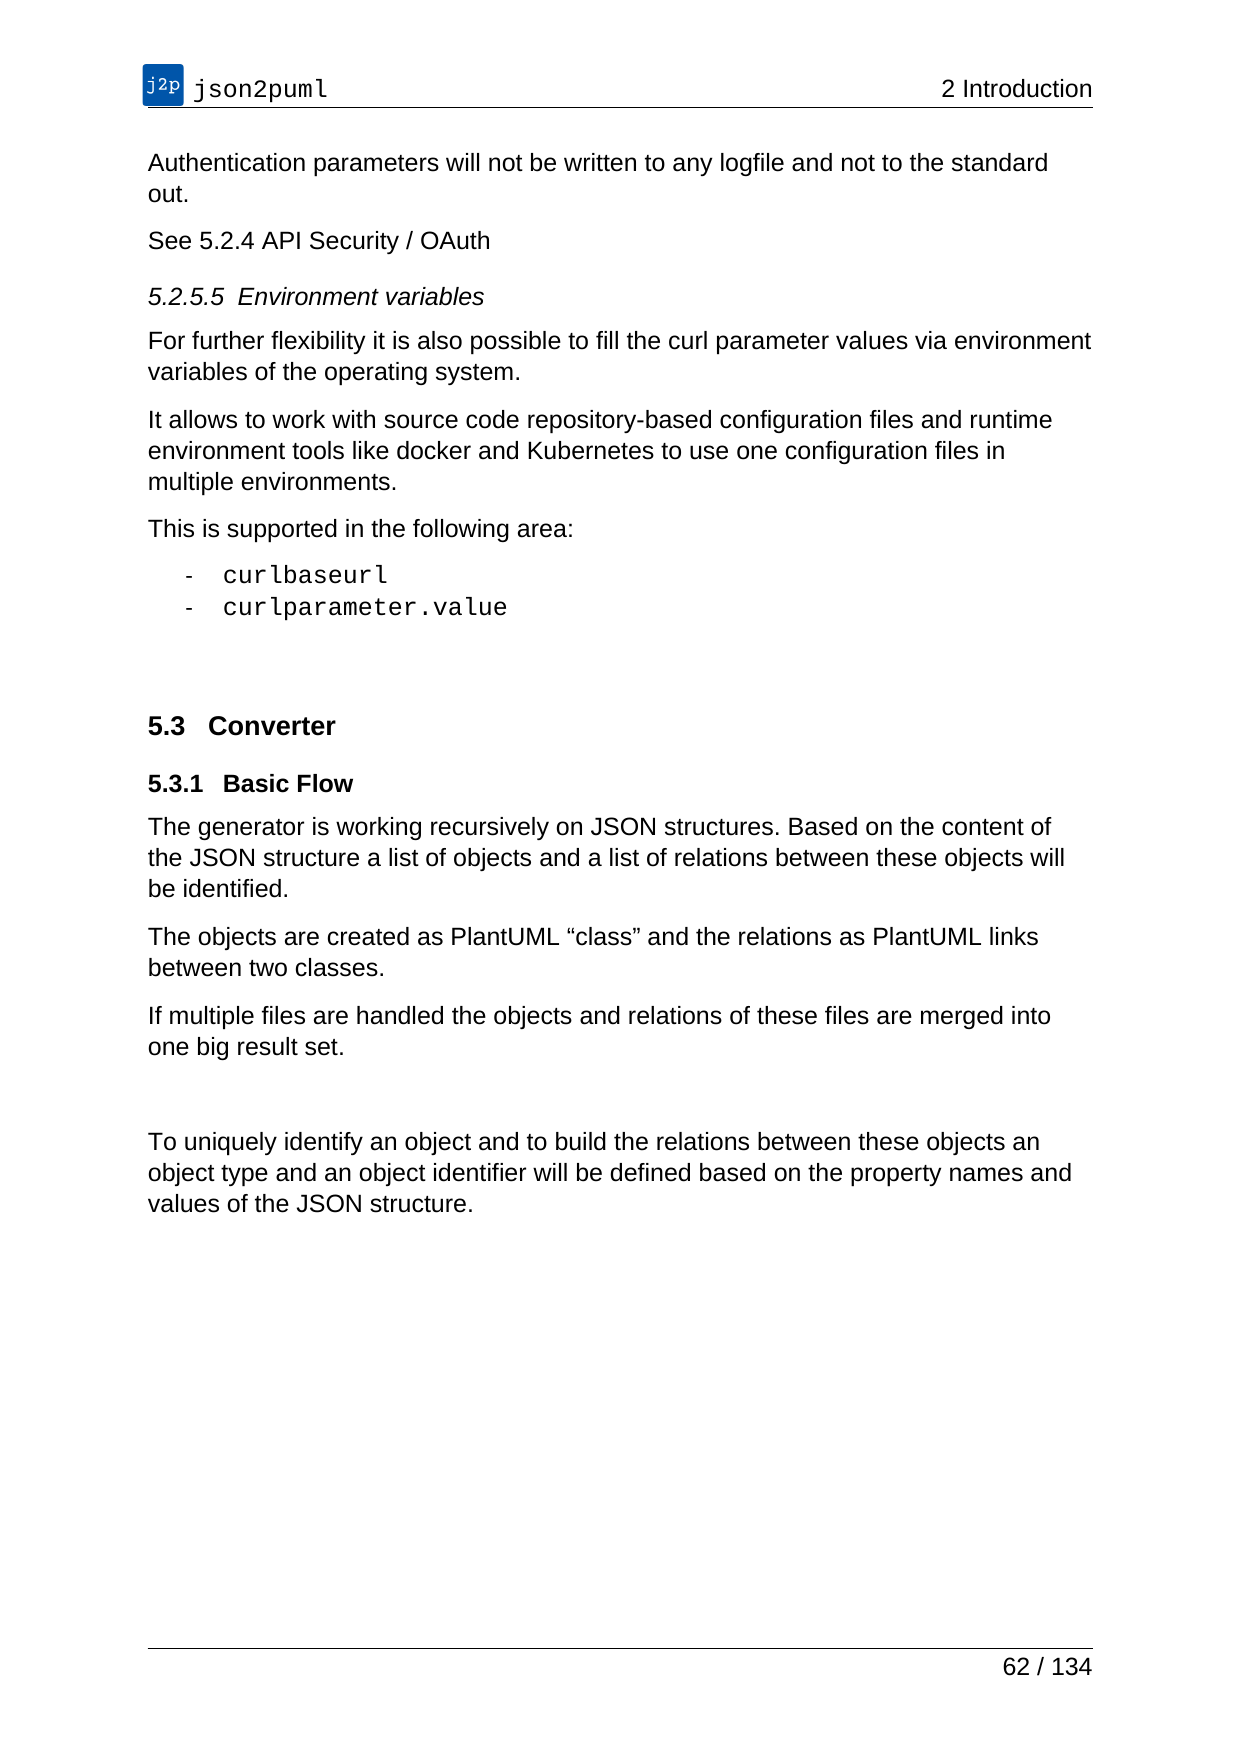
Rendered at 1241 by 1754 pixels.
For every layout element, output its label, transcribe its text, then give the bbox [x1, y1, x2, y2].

text If multiple files are handled the objects and relations of these files are merged into one big result set. [148, 1001, 1093, 1061]
text For further flexibility it is also possible to fill the curl parameter values via environment variables of the operating system. [148, 326, 1093, 386]
text It allows to work with source code repository-based configuration files and runtime environment tools like docker and Kubernetes to use one configuration files in multiple environments. [148, 405, 1093, 496]
subtitle Converter [148, 710, 1093, 741]
subtitle Basic Flow [148, 769, 1093, 797]
text To uniquely identify an object and to build the relations between these objects an object type and an object identifier will be defined based on the property names and values of the JSON structure. [148, 1127, 1093, 1218]
text See 5.2.4 API Security / OAuth [148, 226, 1093, 255]
text This is supported in the following area: [148, 514, 1093, 543]
subtitle Environment variables [148, 282, 1093, 311]
text The objects are created as PlantUML “class” and the relations as PlantUML links between two classes. [148, 922, 1093, 982]
picture [142, 64, 184, 106]
list curlbaseurl [185, 562, 1093, 591]
text The generator is working recursively on JSON structures. Based on the content of the JSON structure a list of objects and a list of relations between these objects will be identified. [148, 812, 1093, 903]
list curlparameter.value [185, 593, 1093, 622]
text Authentication parameters will not be written to any logfile and not to the standard out. [148, 148, 1093, 207]
